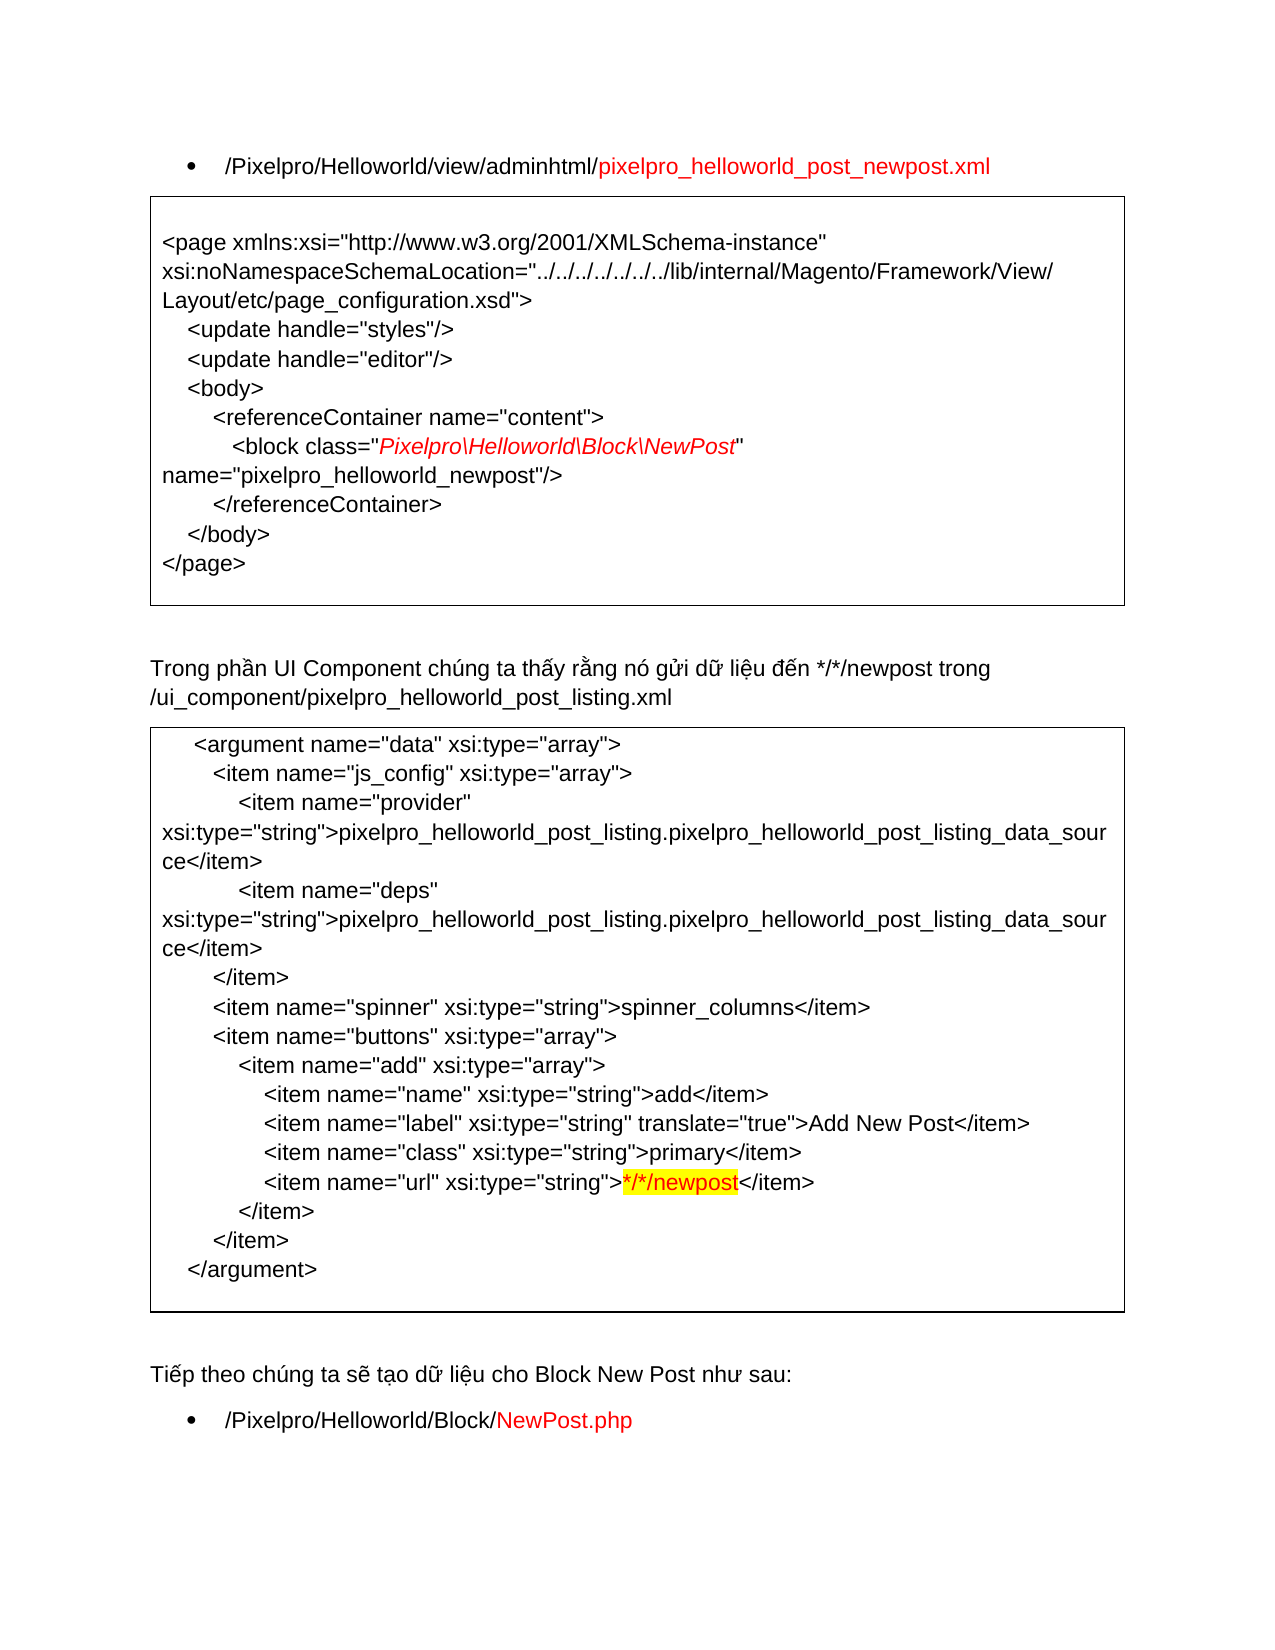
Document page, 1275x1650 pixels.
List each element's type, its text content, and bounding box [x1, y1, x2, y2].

text Trong phần UI Component chúng ta thấy rằng nó gửi dữ liệu đến */*/newpost trong /ui_component/pixelpro_helloworld_post_listing.xml [150, 652, 1125, 710]
list /Pixelpro/Helloworld/view/adminhtml/pixelpro_helloworld_post_newpost.xml [187, 150, 1125, 179]
table_header <argument name="data" xsi:type="array"> <item name="js_config" xsi:type="array"> <item name="provider" xsi:type="string">pixelpro_helloworld_post_listing.pixelpro_helloworld_post_listing_data_source</item> <item name="deps" xsi:type="string">pixelpro_helloworld_post_listing.pixelpro_helloworld_post_listing_data_source</item> </item> <item name="spinner" xsi:type="string">spinner_columns</item> <item name="buttons" xsi:type="array"> <item name="add" xsi:type="array"> <item name="name" xsi:type="string">add</item> <item name="label" xsi:type="string" translate="true">Add New Post</item> <item name="class" xsi:type="string">primary</item> <item name="url" xsi:type="string">*/*/newpost</item> </item> </item> </argument> [151, 728, 1124, 1311]
text Tiếp theo chúng ta sẽ tạo dữ liệu cho Block New Post như sau: [150, 1358, 1125, 1387]
table_header <page xmlns:xsi="http://www.w3.org/2001/XMLSchema-instance" xsi:noNamespaceSchemaLocation="../../../../../../../lib/internal/Magento/Framework/View/Layout/etc/page_configuration.xsd"> <update handle="styles"/> <update handle="editor"/> <body> <referenceContainer name="content"> <block class="Pixelpro\Helloworld\Block\NewPost" name="pixelpro_helloworld_newpost"/> </referenceContainer> </body> </page> [151, 197, 1124, 605]
list /Pixelpro/Helloworld/Block/NewPost.php [187, 1404, 1125, 1433]
